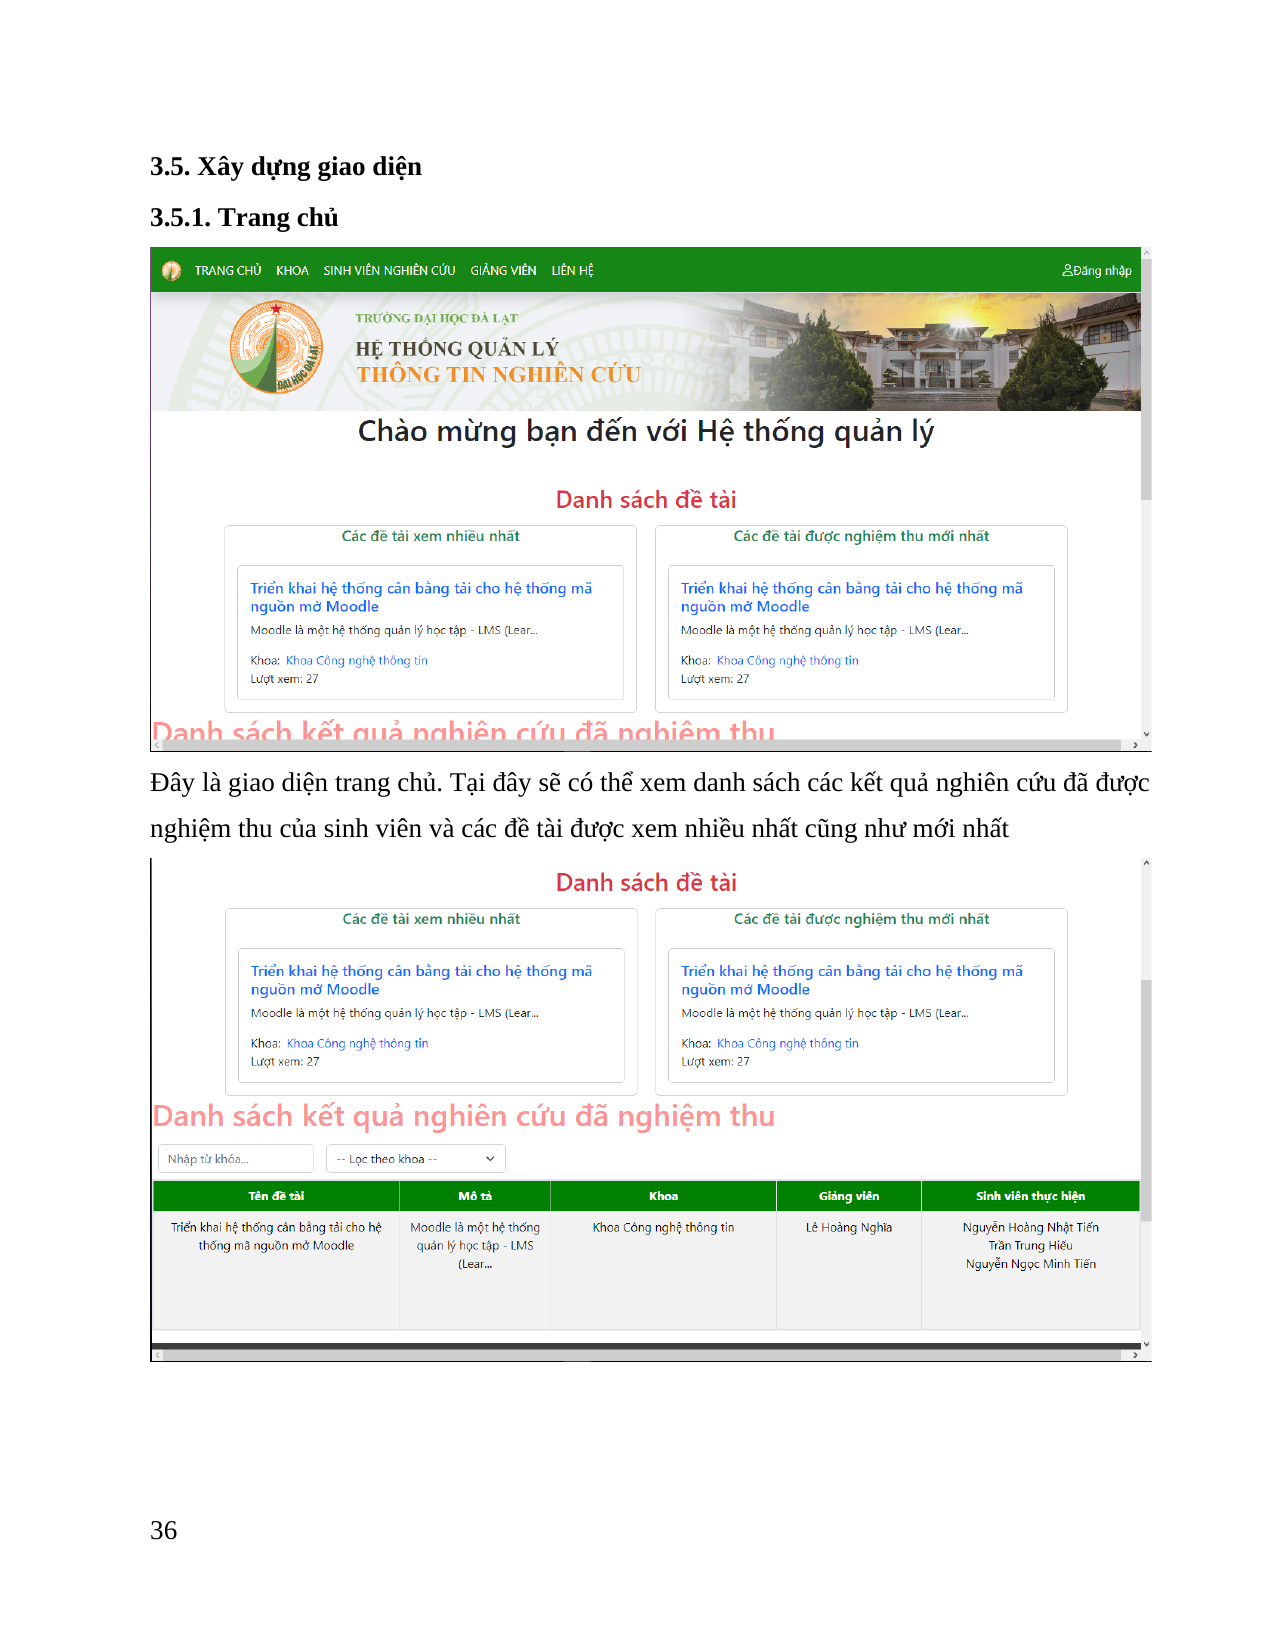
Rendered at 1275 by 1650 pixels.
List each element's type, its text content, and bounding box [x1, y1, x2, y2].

picture [150, 247, 1152, 752]
text Đây là giao diện trang chủ. Tại đây sẽ có thể xem danh sách các kết quả nghiên cứu đã được nghiệm thu của sinh viên và các đề tài được xem nhiều nhất cũng như mới nhất [150, 766, 1152, 858]
subtitle 3.5.1. Trang chủ [150, 201, 1152, 232]
picture [150, 858, 1152, 1362]
subtitle 3.5. Xây dựng giao diện [150, 150, 1152, 181]
